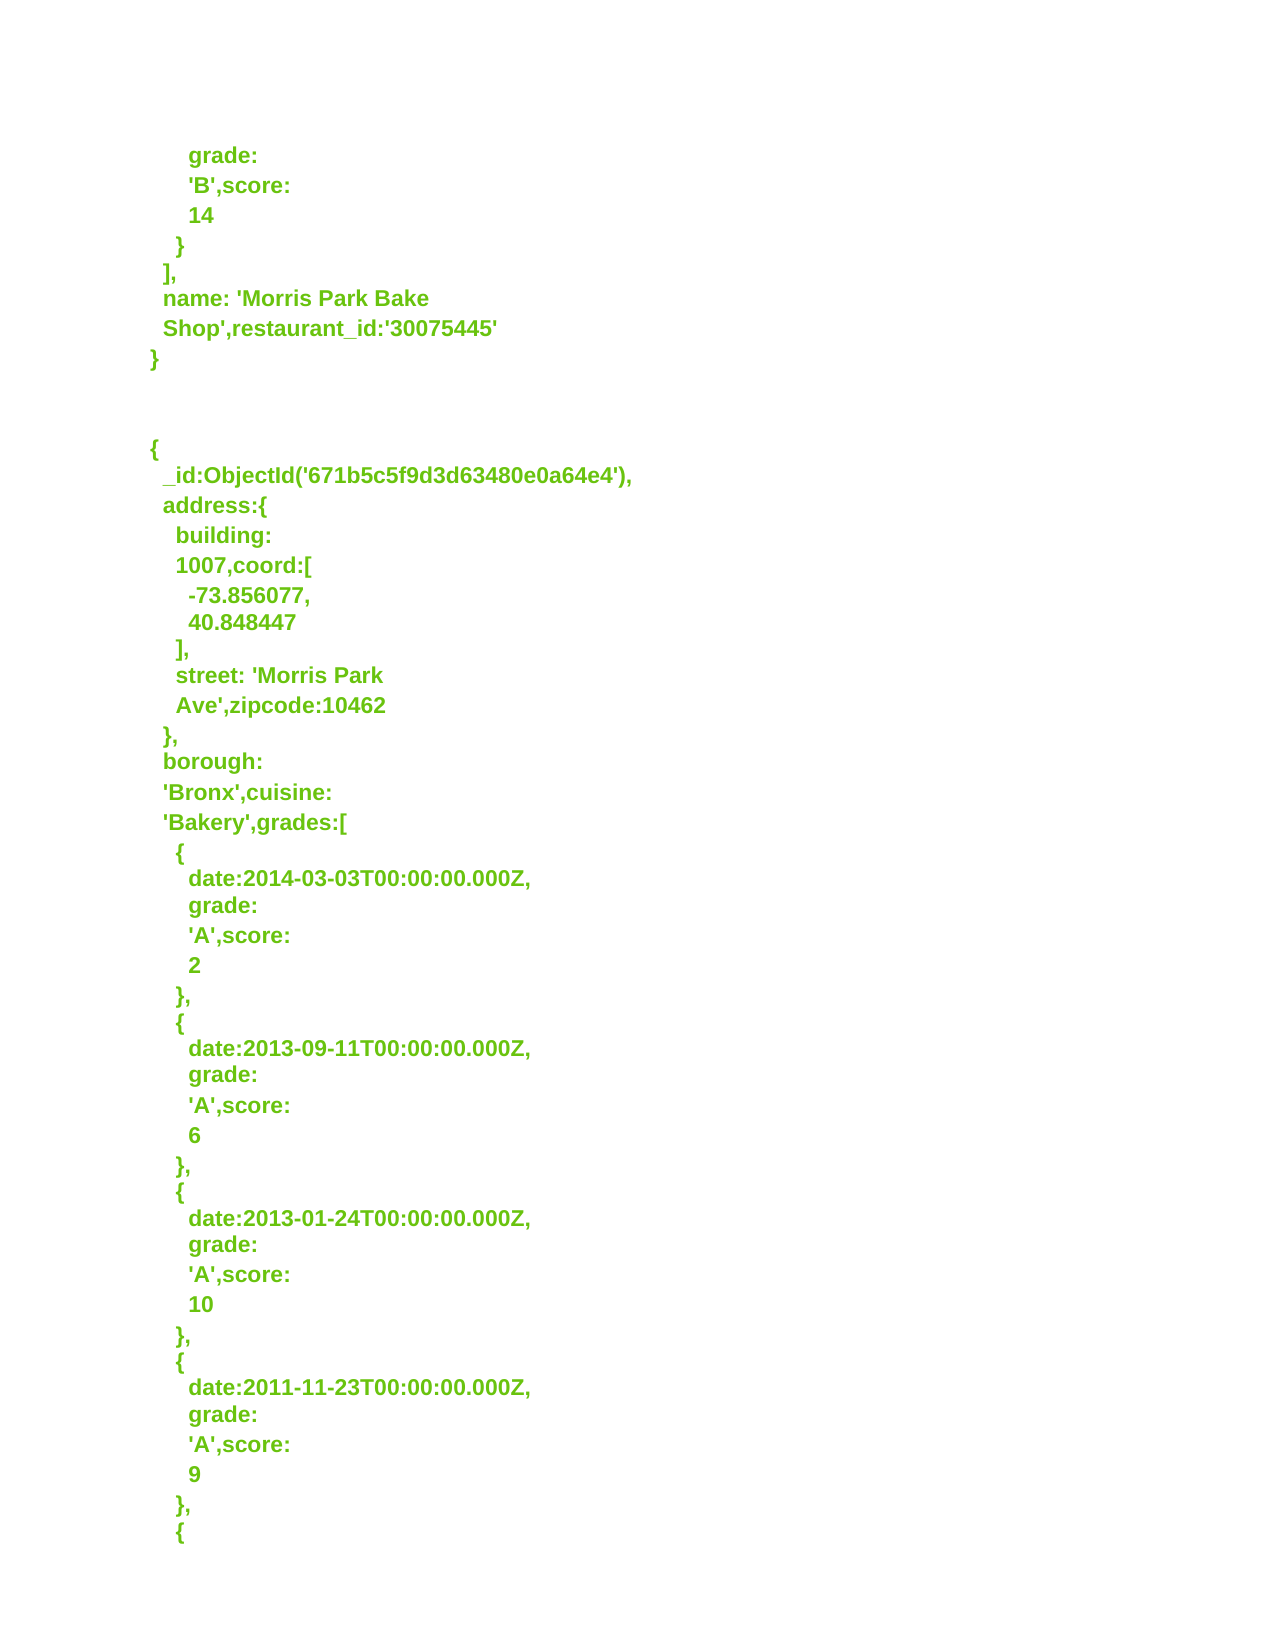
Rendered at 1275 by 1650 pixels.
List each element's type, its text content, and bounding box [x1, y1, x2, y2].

text grade: 'B',score:14 [188, 142, 301, 228]
text 40.848447 [188, 609, 1210, 635]
text }, [175, 1322, 1210, 1348]
text { [175, 1348, 1210, 1374]
text borough: 'Bronx',cuisine: 'Bakery',grades:[ [163, 748, 353, 835]
text } [150, 345, 1210, 372]
text { [175, 1178, 1210, 1205]
text date:2013-01-24T00:00:00.000Z, [188, 1205, 1210, 1231]
text _id:ObjectId('671b5c5f9d3d63480e0a64e4'),address:{ [163, 462, 639, 518]
text ], [175, 635, 1210, 662]
text { [175, 1009, 1210, 1035]
text { [175, 1518, 1210, 1544]
text { [175, 839, 1210, 865]
text grade: 'A',score:9 [188, 1401, 301, 1487]
text { [150, 435, 1210, 462]
text grade: 'A',score:6 [188, 1061, 301, 1148]
text date:2011-11-23T00:00:00.000Z, [188, 1374, 1210, 1401]
text }, [175, 982, 1210, 1009]
text }, [163, 722, 1210, 748]
text grade: 'A',score:10 [188, 1231, 301, 1318]
text }, [175, 1152, 1210, 1178]
text }, [175, 1491, 1210, 1518]
text name: 'Morris Park Bake Shop',restaurant_id:'30075445' [163, 285, 507, 342]
text -73.856077, [188, 582, 1210, 609]
text grade: 'A',score:2 [188, 892, 301, 978]
text } [175, 232, 1210, 259]
text ], [163, 259, 1210, 285]
text date:2014-03-03T00:00:00.000Z, [188, 865, 1210, 892]
text street: 'Morris Park Ave',zipcode:10462 [175, 662, 446, 718]
text building: 1007,coord:[ [175, 522, 338, 579]
text date:2013-09-11T00:00:00.000Z, [188, 1035, 1210, 1061]
